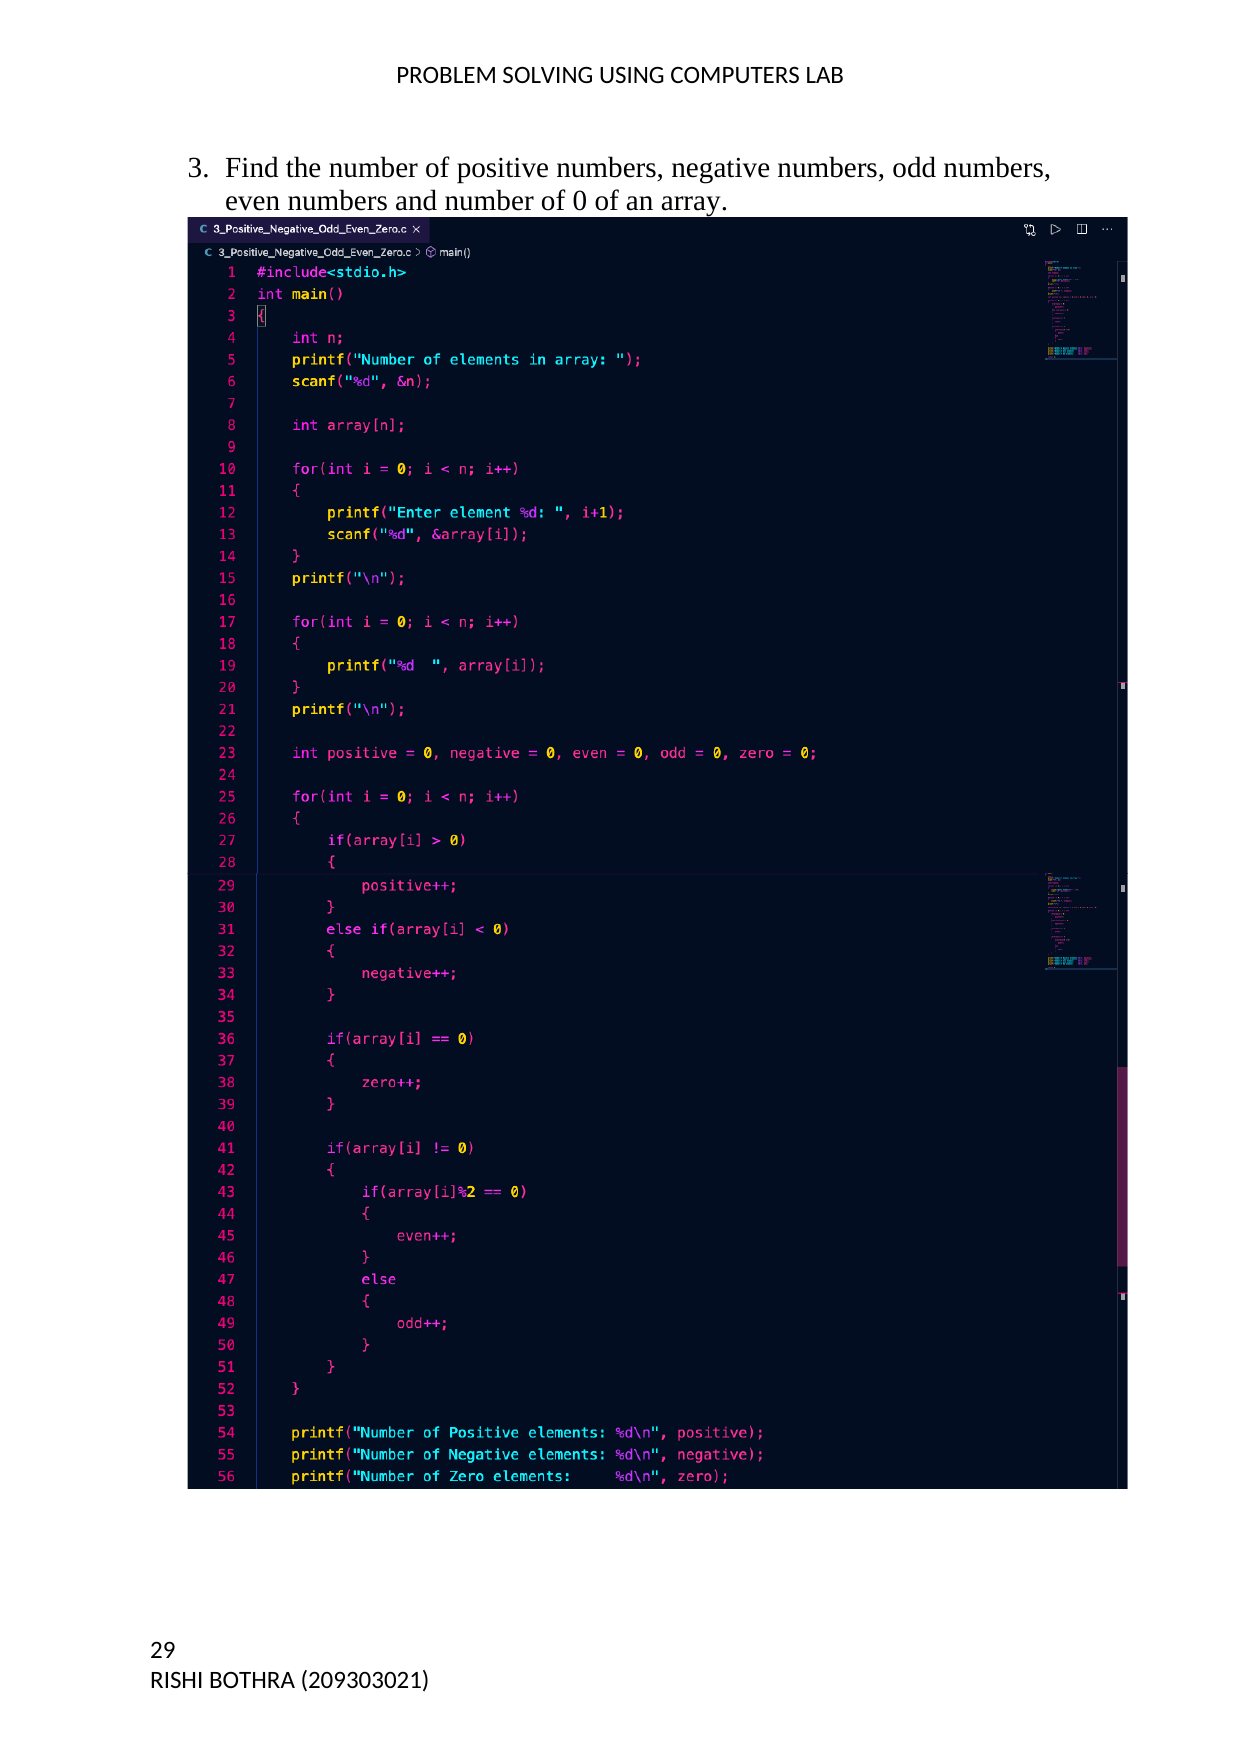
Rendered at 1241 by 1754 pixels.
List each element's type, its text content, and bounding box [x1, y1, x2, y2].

list Find the number of positive numbers, negative numbers, odd numbers, even numbers and number of 0 of an array. [187, 150, 1090, 217]
picture [187, 217, 1128, 1489]
